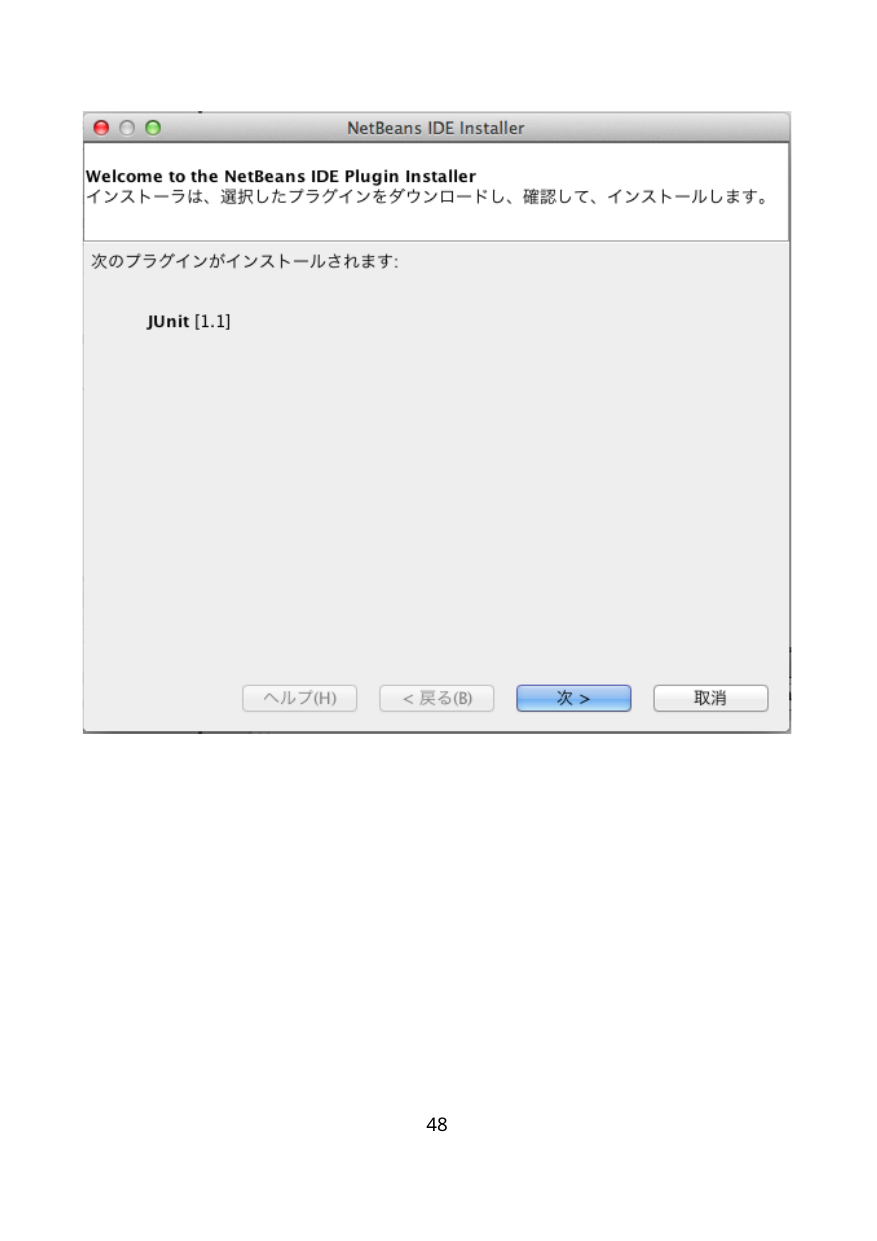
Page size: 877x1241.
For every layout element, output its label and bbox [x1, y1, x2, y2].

picture [82, 111, 792, 734]
